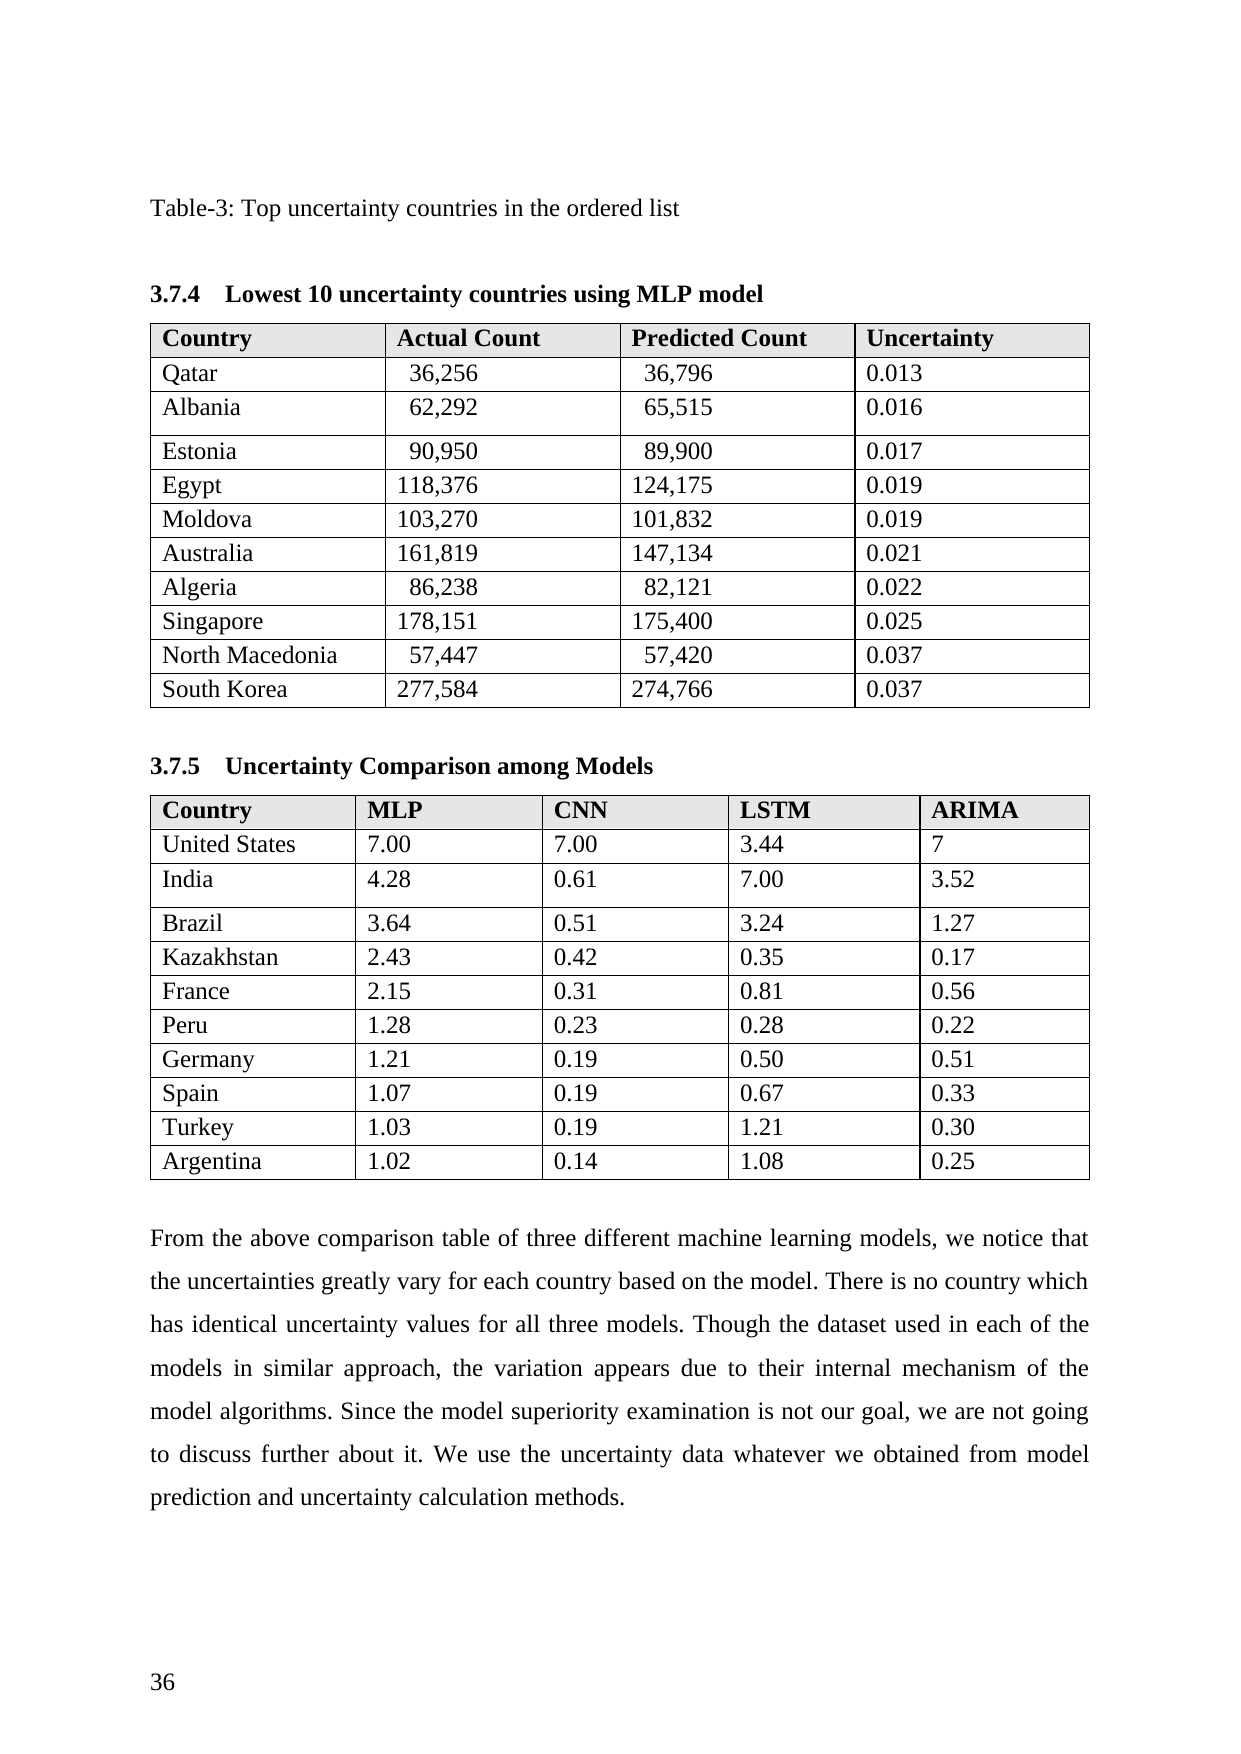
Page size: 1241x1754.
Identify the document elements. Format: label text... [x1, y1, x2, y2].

table_cell 1.03 [356, 1112, 542, 1145]
table_cell 2.43 [356, 942, 542, 975]
table_cell 4.28 [356, 864, 542, 907]
table_cell 0.50 [729, 1044, 919, 1077]
table_cell 0.19 [543, 1078, 728, 1111]
table_cell 0.021 [856, 538, 1089, 571]
table_cell 147,134 [621, 538, 854, 571]
table_cell 0.037 [856, 640, 1089, 673]
table_cell 0.017 [856, 436, 1089, 469]
table_cell 36,796 [621, 358, 854, 391]
table_cell 0.037 [856, 674, 1089, 707]
table_header Country [151, 324, 385, 357]
table_cell 124,175 [621, 470, 854, 503]
table_cell Turkey [151, 1112, 355, 1145]
table_cell 3.52 [921, 864, 1089, 907]
table_cell 161,819 [386, 538, 620, 571]
table_cell 178,151 [386, 606, 620, 639]
table_cell 274,766 [621, 674, 854, 707]
table_cell 0.81 [729, 976, 919, 1009]
table_cell 86,238 [386, 572, 620, 605]
table_cell 0.14 [543, 1146, 728, 1179]
table_cell 0.013 [856, 358, 1089, 391]
table_cell 0.67 [729, 1078, 919, 1111]
table_cell 175,400 [621, 606, 854, 639]
table_cell 1.21 [729, 1112, 919, 1145]
table_cell 3.64 [356, 908, 542, 941]
table_header Actual Count [386, 324, 620, 357]
table_cell 57,447 [386, 640, 620, 673]
table_cell Moldova [151, 504, 385, 537]
table_cell 90,950 [386, 436, 620, 469]
table_cell 101,832 [621, 504, 854, 537]
table_cell 1.08 [729, 1146, 919, 1179]
table_cell North Macedonia [151, 640, 385, 673]
table_cell India [151, 864, 355, 907]
table_cell 0.56 [921, 976, 1089, 1009]
table_cell 7 [921, 830, 1089, 863]
table_cell 0.51 [543, 908, 728, 941]
table_header MLP [356, 796, 542, 828]
table_cell 0.22 [921, 1010, 1089, 1043]
table_cell Brazil [151, 908, 355, 941]
table_header ARIMA [921, 796, 1089, 828]
table_cell 3.44 [729, 830, 919, 863]
table_cell 62,292 [386, 392, 620, 435]
table_cell 57,420 [621, 640, 854, 673]
table_cell Algeria [151, 572, 385, 605]
text 3.7.4 Lowest 10 uncertainty countries using MLP model [150, 279, 1090, 308]
table_cell 0.022 [856, 572, 1089, 605]
table_cell 0.31 [543, 976, 728, 1009]
table_cell Estonia [151, 436, 385, 469]
table_cell 1.21 [356, 1044, 542, 1077]
text From the above comparison table of three different machine learning models, we notice that the uncertainties greatly vary for each country based on the model. There is no country which has identical uncertainty values for all three models. Though the dataset used in each of the models in similar approach, the variation appears due to their internal mechanism of the model algorithms. Since the model superiority examination is not our goal, we are not going to discuss further about it. We use the uncertainty data whatever we obtained from model prediction and uncertainty calculation methods. [150, 1223, 1090, 1511]
table_cell France [151, 976, 355, 1009]
table_header Country [151, 796, 355, 828]
table_cell Qatar [151, 358, 385, 391]
text 3.7.5 Uncertainty Comparison among Models [150, 751, 1090, 780]
table_cell 277,584 [386, 674, 620, 707]
table_header Predicted Count [621, 324, 854, 357]
table_cell United States [151, 830, 355, 863]
table_cell 0.19 [543, 1044, 728, 1077]
table_cell 0.019 [856, 470, 1089, 503]
table_cell 0.35 [729, 942, 919, 975]
table_cell 0.016 [856, 392, 1089, 435]
table_cell 1.28 [356, 1010, 542, 1043]
table_header LSTM [729, 796, 919, 828]
table_cell Kazakhstan [151, 942, 355, 975]
table_cell 1.02 [356, 1146, 542, 1179]
table_cell 0.23 [543, 1010, 728, 1043]
table_cell 103,270 [386, 504, 620, 537]
table_cell 0.25 [921, 1146, 1089, 1179]
table_cell 1.07 [356, 1078, 542, 1111]
table_cell 7.00 [543, 830, 728, 863]
table_cell 1.27 [921, 908, 1089, 941]
table_header CNN [543, 796, 728, 828]
table_cell Albania [151, 392, 385, 435]
table_cell 0.17 [921, 942, 1089, 975]
table_cell 118,376 [386, 470, 620, 503]
table_cell 89,900 [621, 436, 854, 469]
table_cell Peru [151, 1010, 355, 1043]
table_cell 36,256 [386, 358, 620, 391]
table_cell 0.025 [856, 606, 1089, 639]
table_cell 0.30 [921, 1112, 1089, 1145]
table_cell 82,121 [621, 572, 854, 605]
table_cell Argentina [151, 1146, 355, 1179]
table_cell 7.00 [729, 864, 919, 907]
table_cell 0.33 [921, 1078, 1089, 1111]
table_cell 0.19 [543, 1112, 728, 1145]
table_cell Egypt [151, 470, 385, 503]
table_cell Australia [151, 538, 385, 571]
table_cell 3.24 [729, 908, 919, 941]
table_cell Germany [151, 1044, 355, 1077]
table_header Uncertainty [856, 324, 1089, 357]
table_cell 2.15 [356, 976, 542, 1009]
table_cell 7.00 [356, 830, 542, 863]
table_cell 0.51 [921, 1044, 1089, 1077]
text Table-3: Top uncertainty countries in the ordered list [150, 150, 1090, 222]
table_cell 0.42 [543, 942, 728, 975]
table_cell 0.019 [856, 504, 1089, 537]
table_cell Spain [151, 1078, 355, 1111]
table_cell 65,515 [621, 392, 854, 435]
table_cell 0.61 [543, 864, 728, 907]
table_cell 0.28 [729, 1010, 919, 1043]
table_cell Singapore [151, 606, 385, 639]
table_cell South Korea [151, 674, 385, 707]
